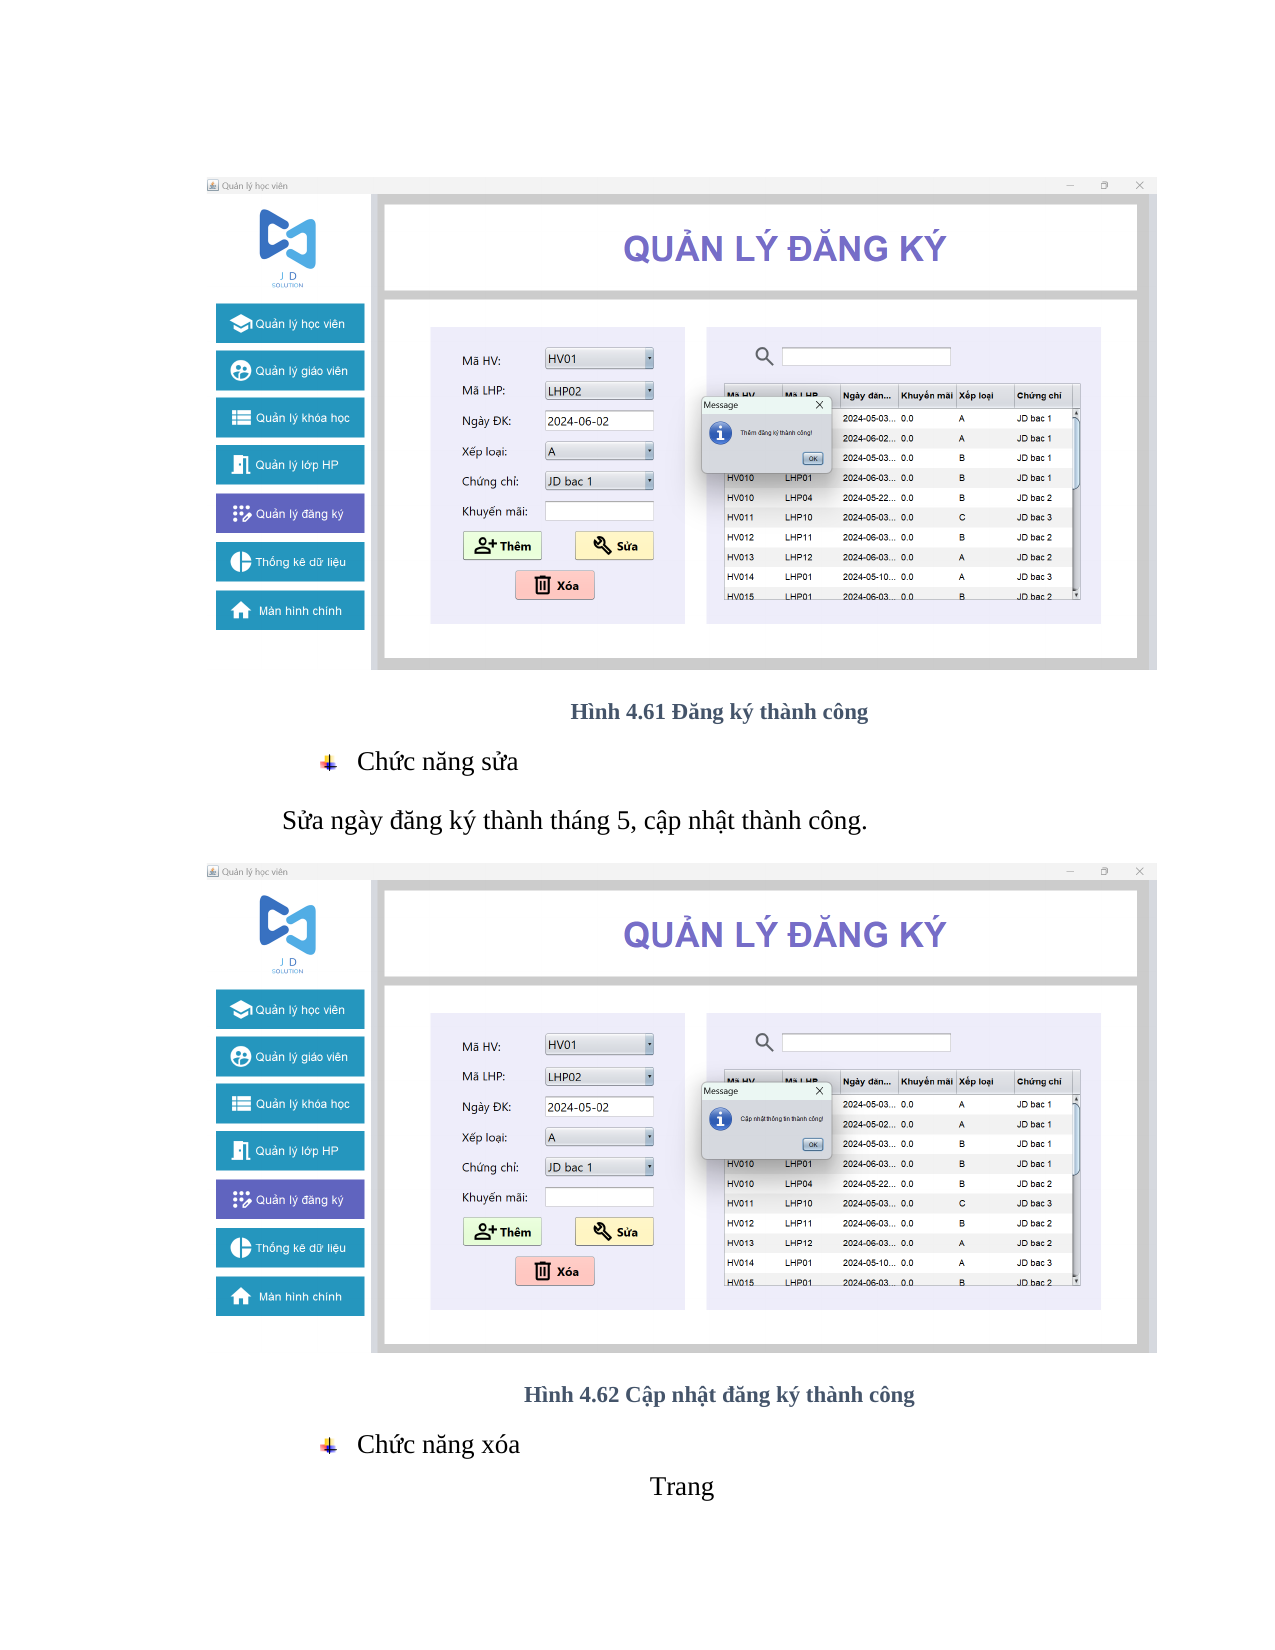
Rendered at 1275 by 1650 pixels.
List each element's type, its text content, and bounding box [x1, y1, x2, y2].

picture [320, 753, 337, 771]
picture [320, 1436, 337, 1454]
list Chức năng sửa [319, 745, 1157, 776]
picture [206, 863, 1157, 1353]
list Chức năng xóa [319, 1428, 1157, 1459]
text Sửa ngày đăng ký thành tháng 5, cập nhật thành công. [207, 804, 1157, 835]
picture [206, 177, 1157, 670]
